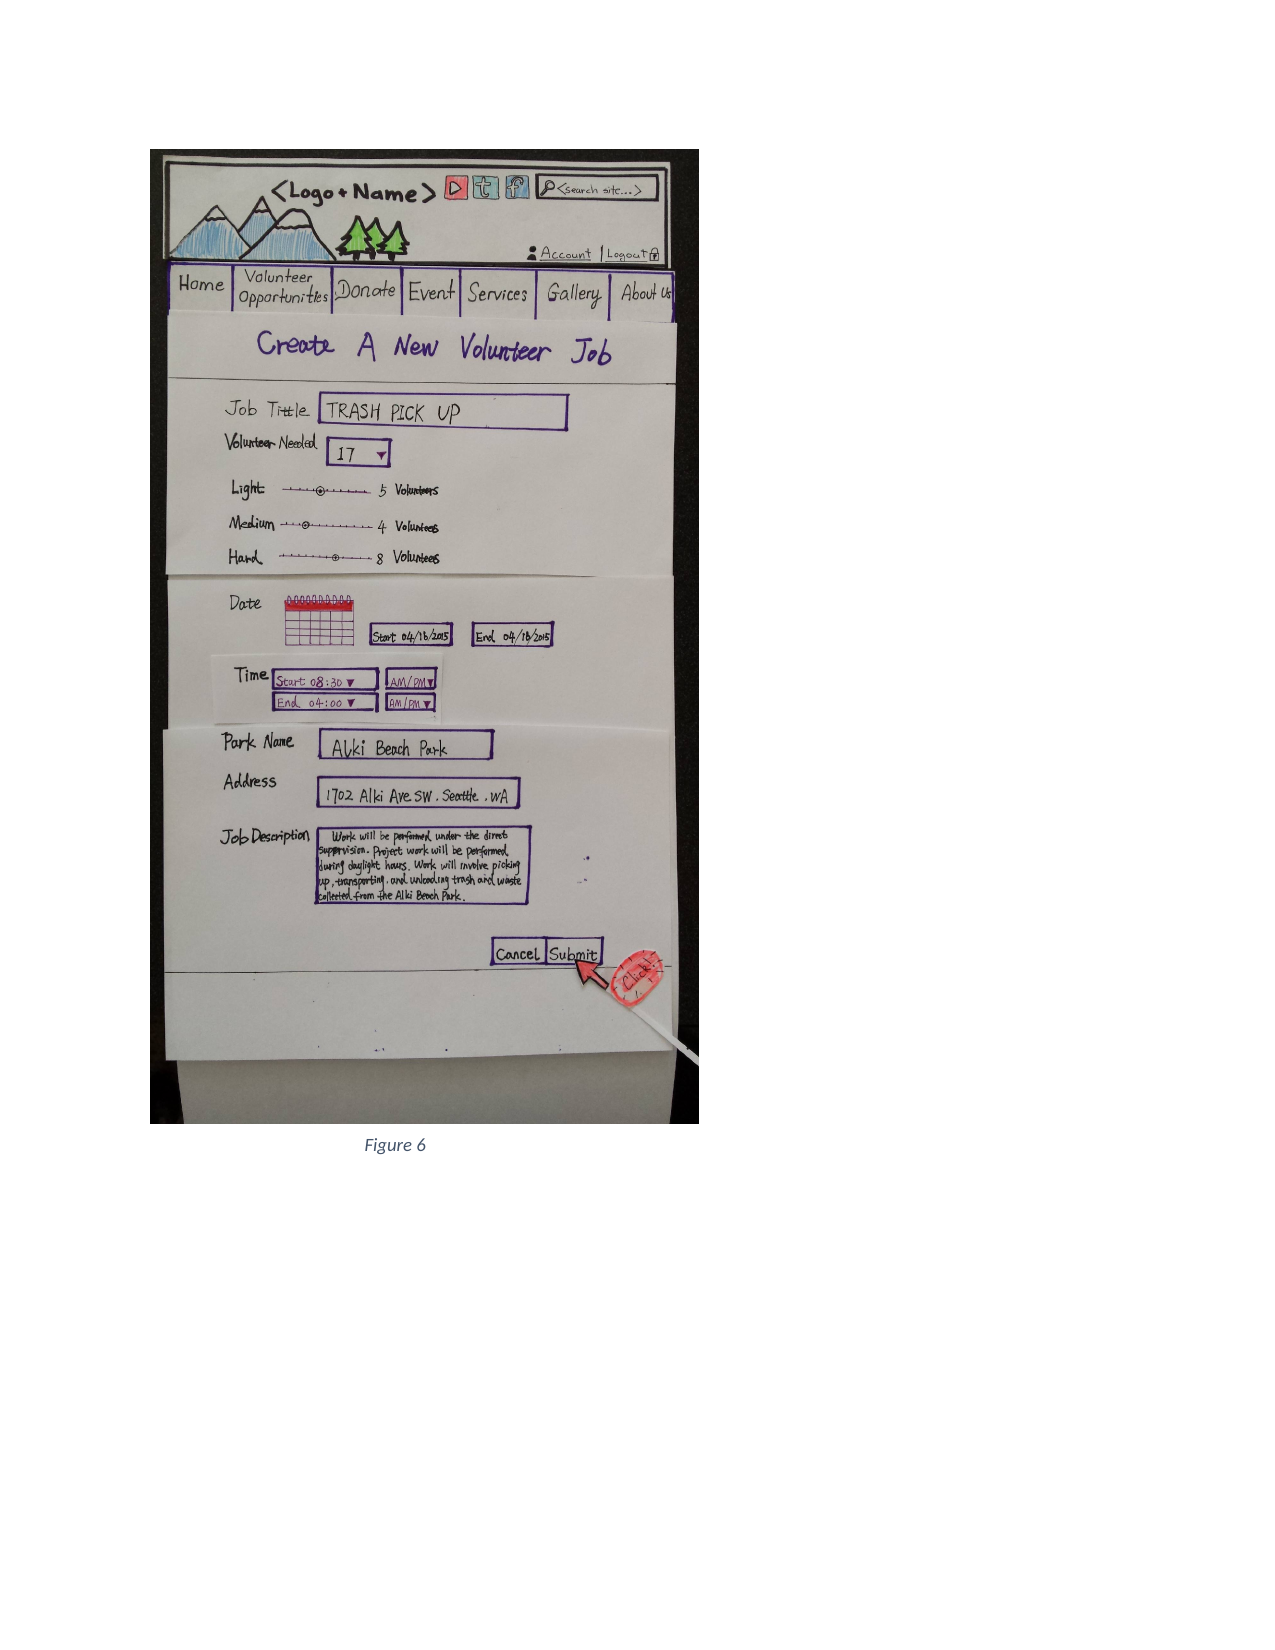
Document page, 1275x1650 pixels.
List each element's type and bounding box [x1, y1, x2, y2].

picture [150, 149, 699, 1124]
